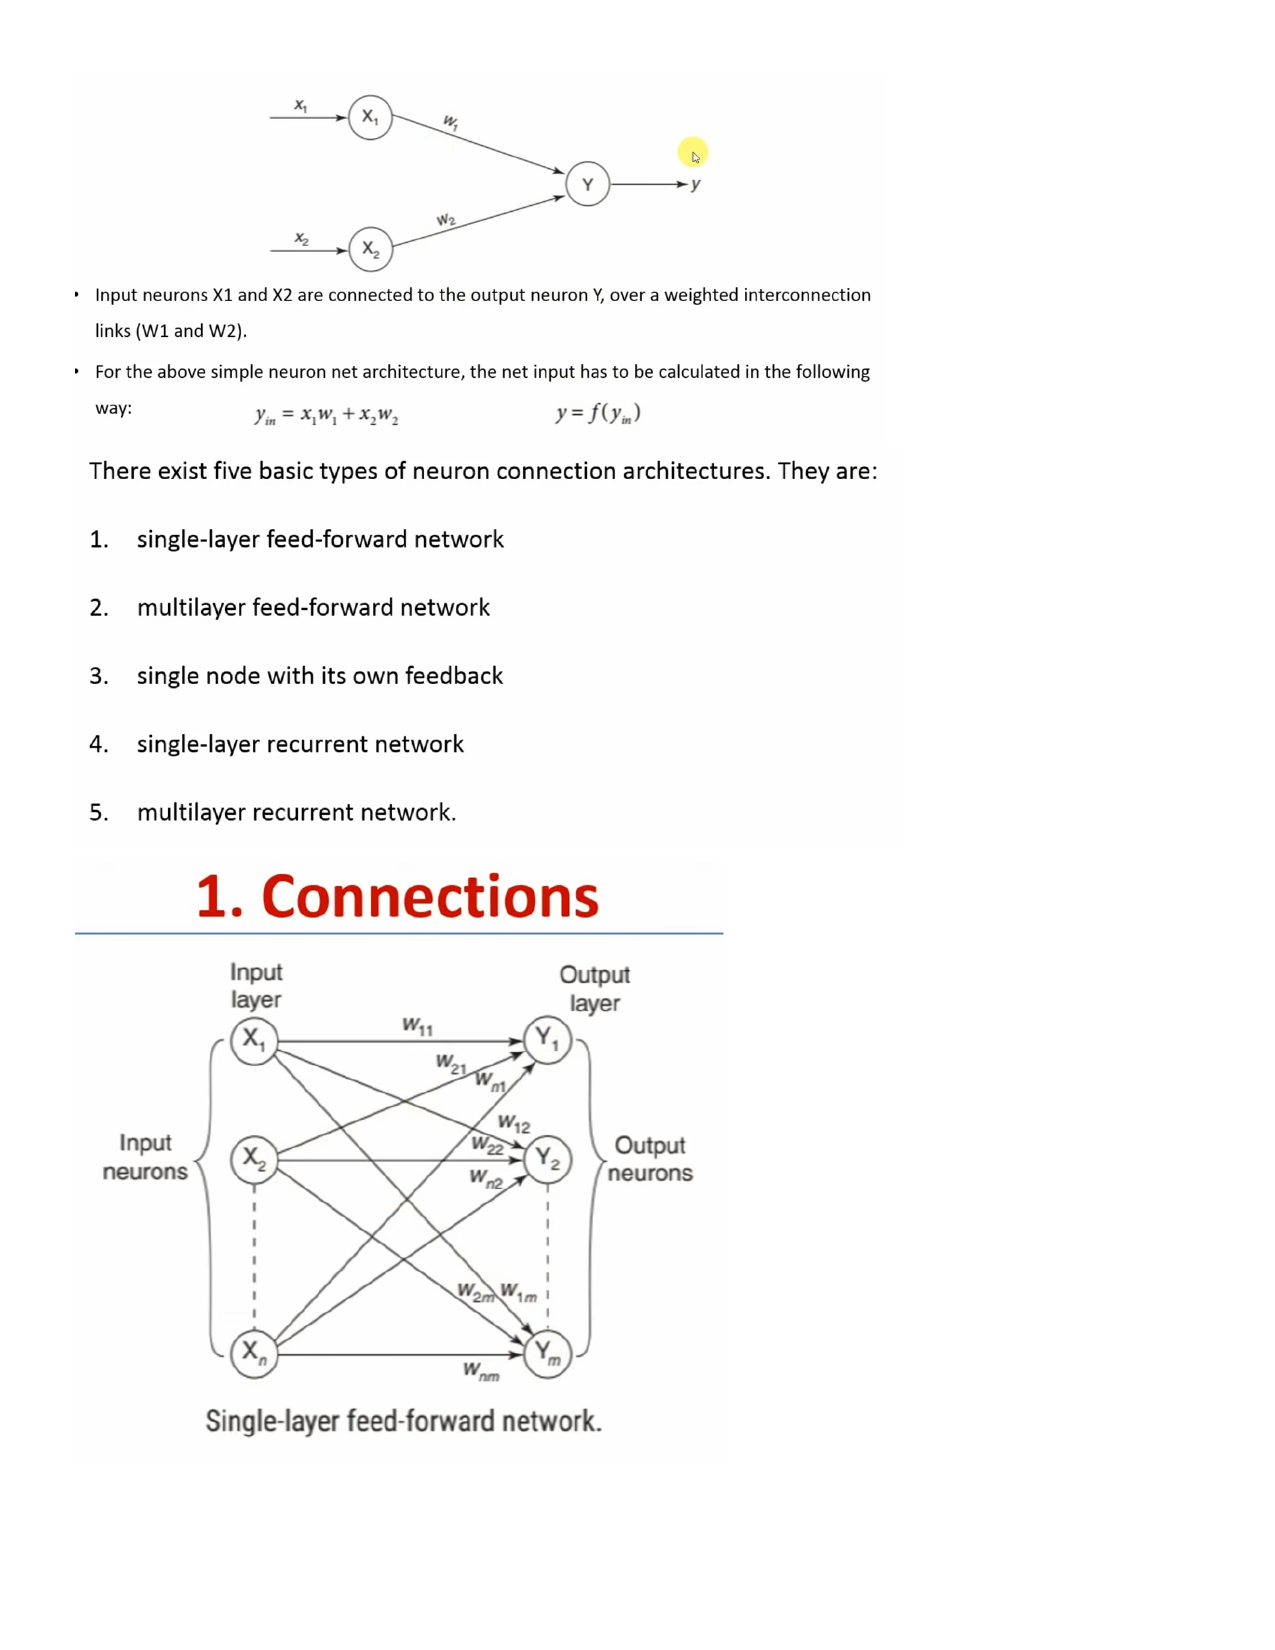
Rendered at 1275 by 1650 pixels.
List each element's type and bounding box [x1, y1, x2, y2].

picture [75, 448, 901, 843]
picture [75, 861, 724, 1463]
picture [75, 75, 886, 447]
